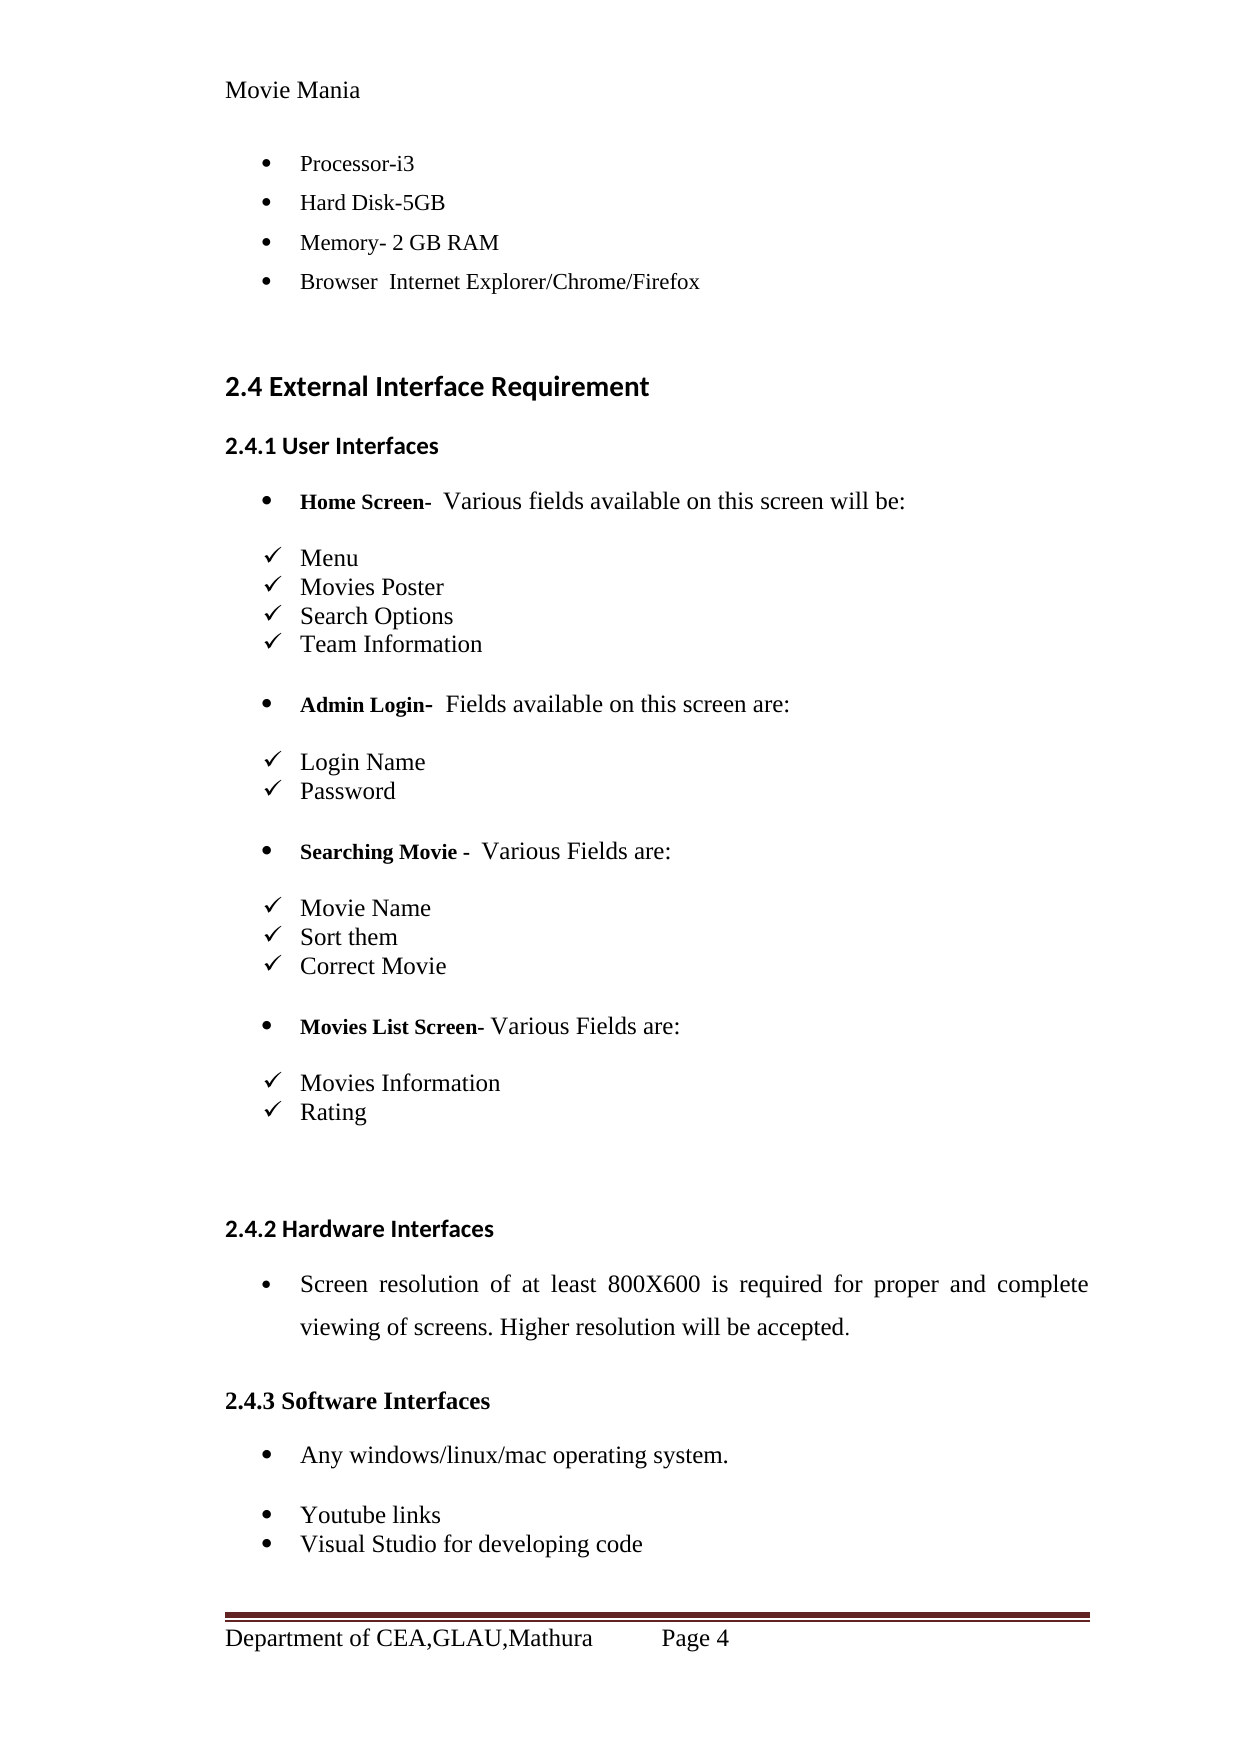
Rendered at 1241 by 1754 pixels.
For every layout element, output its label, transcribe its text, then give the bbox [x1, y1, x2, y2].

list Hard Disk-5GB [262, 189, 1090, 216]
list Menu [262, 543, 1090, 572]
list Password [262, 776, 1090, 804]
list Memory- 2 GB RAM [262, 229, 1090, 255]
list Search Options [262, 601, 1090, 629]
list Youtube links [262, 1500, 1090, 1529]
list Login Name [262, 747, 1090, 776]
list Searching Movie - Various Fields are: [262, 836, 1090, 864]
list Movie Name [262, 893, 1090, 922]
text 2.4.1 User Interfaces [225, 430, 1090, 461]
text 2.4.3 Software Interfaces [225, 1386, 1090, 1415]
text 2.4 External Interface Requirement [225, 368, 1090, 404]
list Processor-i3 [262, 150, 1090, 176]
list Correct Movie [262, 951, 1090, 979]
list Movies List Screen- Various Fields are: [262, 1011, 1090, 1039]
list Team Information [262, 629, 1090, 658]
list Movies Information [262, 1068, 1090, 1097]
list Sort them [262, 922, 1090, 951]
list Rating [262, 1097, 1090, 1126]
text 2.4.2 Hardware Interfaces [225, 1213, 1090, 1243]
list Screen resolution of at least 800X600 is required for proper and complete viewing of screens. Higher resolution will be accepted. [262, 1269, 1090, 1341]
list Home Screen- Various fields available on this screen will be: [262, 486, 1090, 514]
list Browser Internet Explorer/Chrome/Firefox [262, 268, 1090, 295]
list Visual Studio for developing code [262, 1529, 1090, 1558]
list Movies Poster [262, 572, 1090, 601]
list Any windows/linux/mac operating system. [262, 1440, 1090, 1469]
list Admin Login- Fields available on this screen are: [262, 689, 1090, 718]
